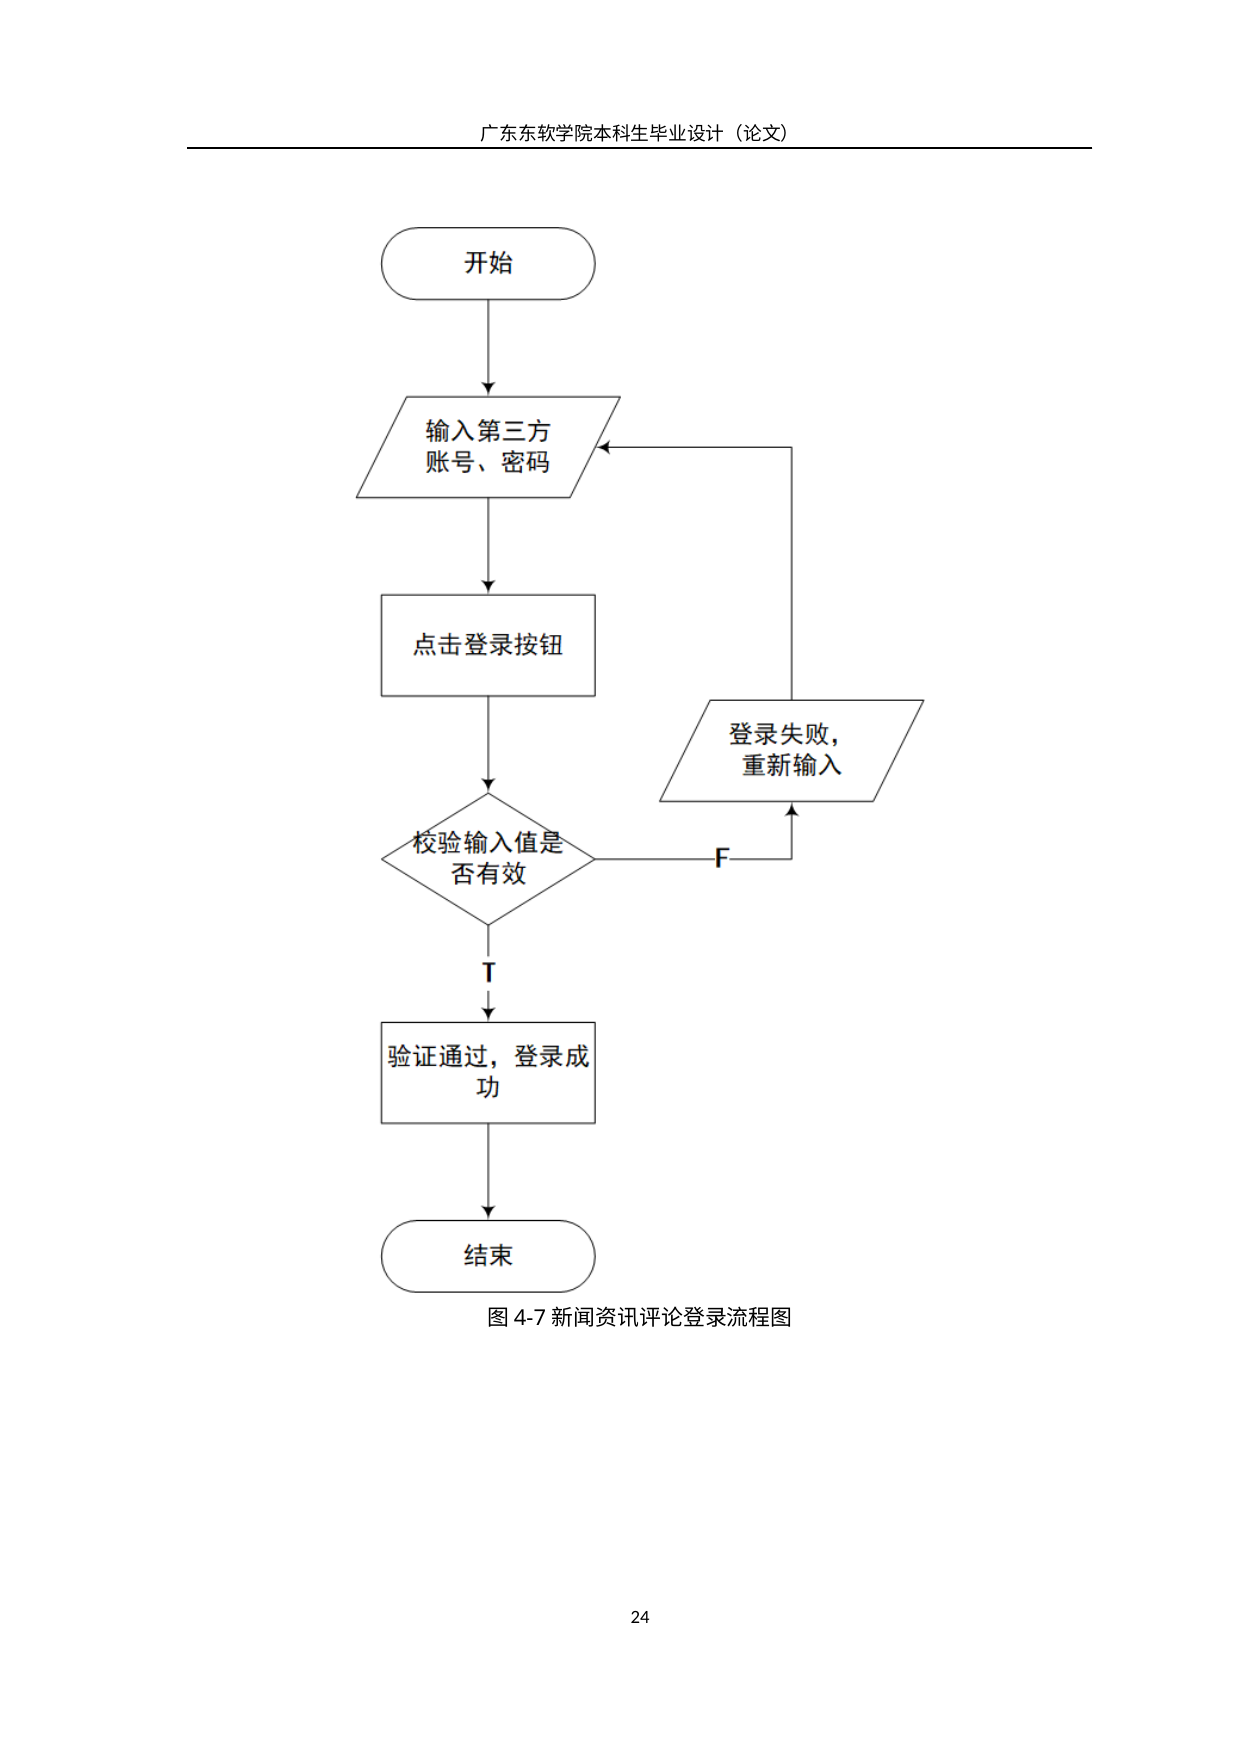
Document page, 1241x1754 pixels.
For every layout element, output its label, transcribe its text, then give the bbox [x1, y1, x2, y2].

picture [355, 227, 925, 1294]
text 图4-7 新闻资讯评论登录流程图 [187, 1299, 1092, 1332]
